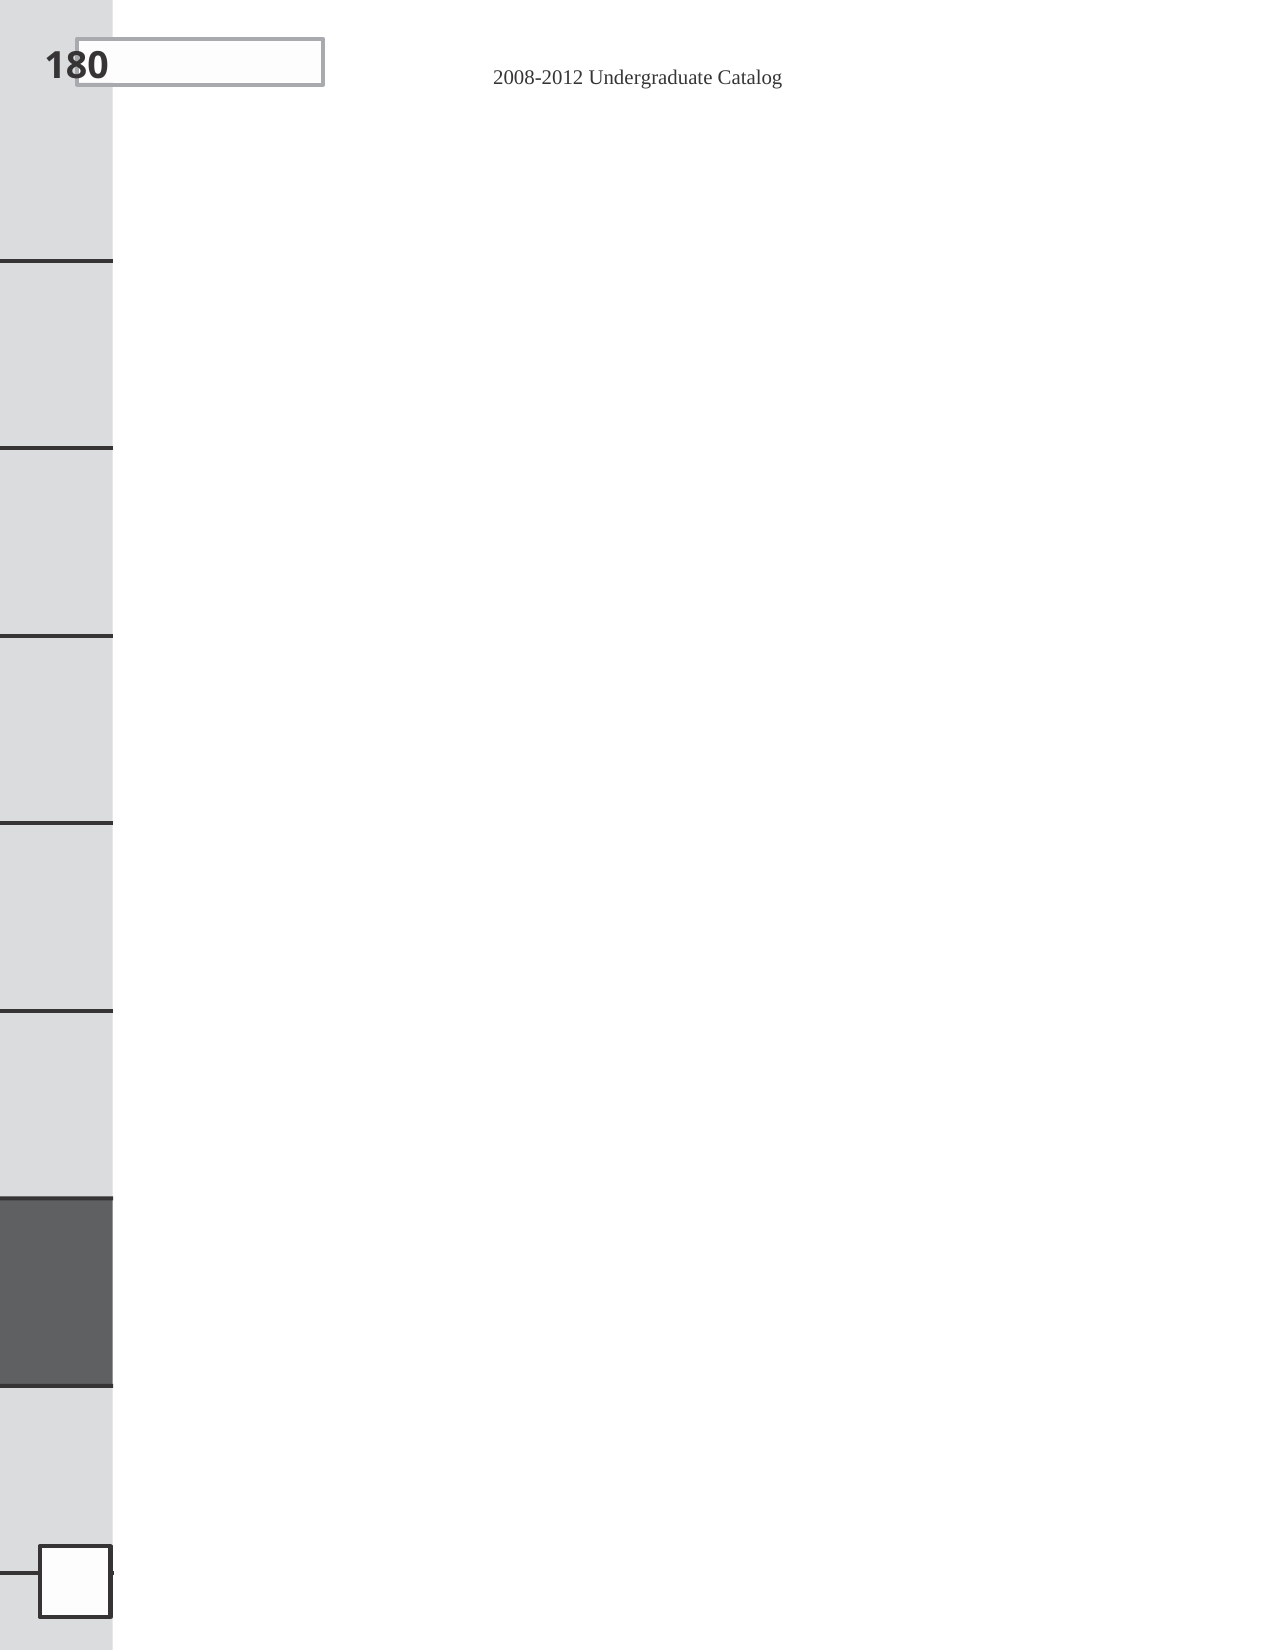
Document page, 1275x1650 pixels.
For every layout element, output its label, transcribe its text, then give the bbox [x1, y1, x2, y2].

text 180 [44, 42, 115, 86]
text 2008-2012 Undergraduate Catalog [493, 65, 1212, 89]
